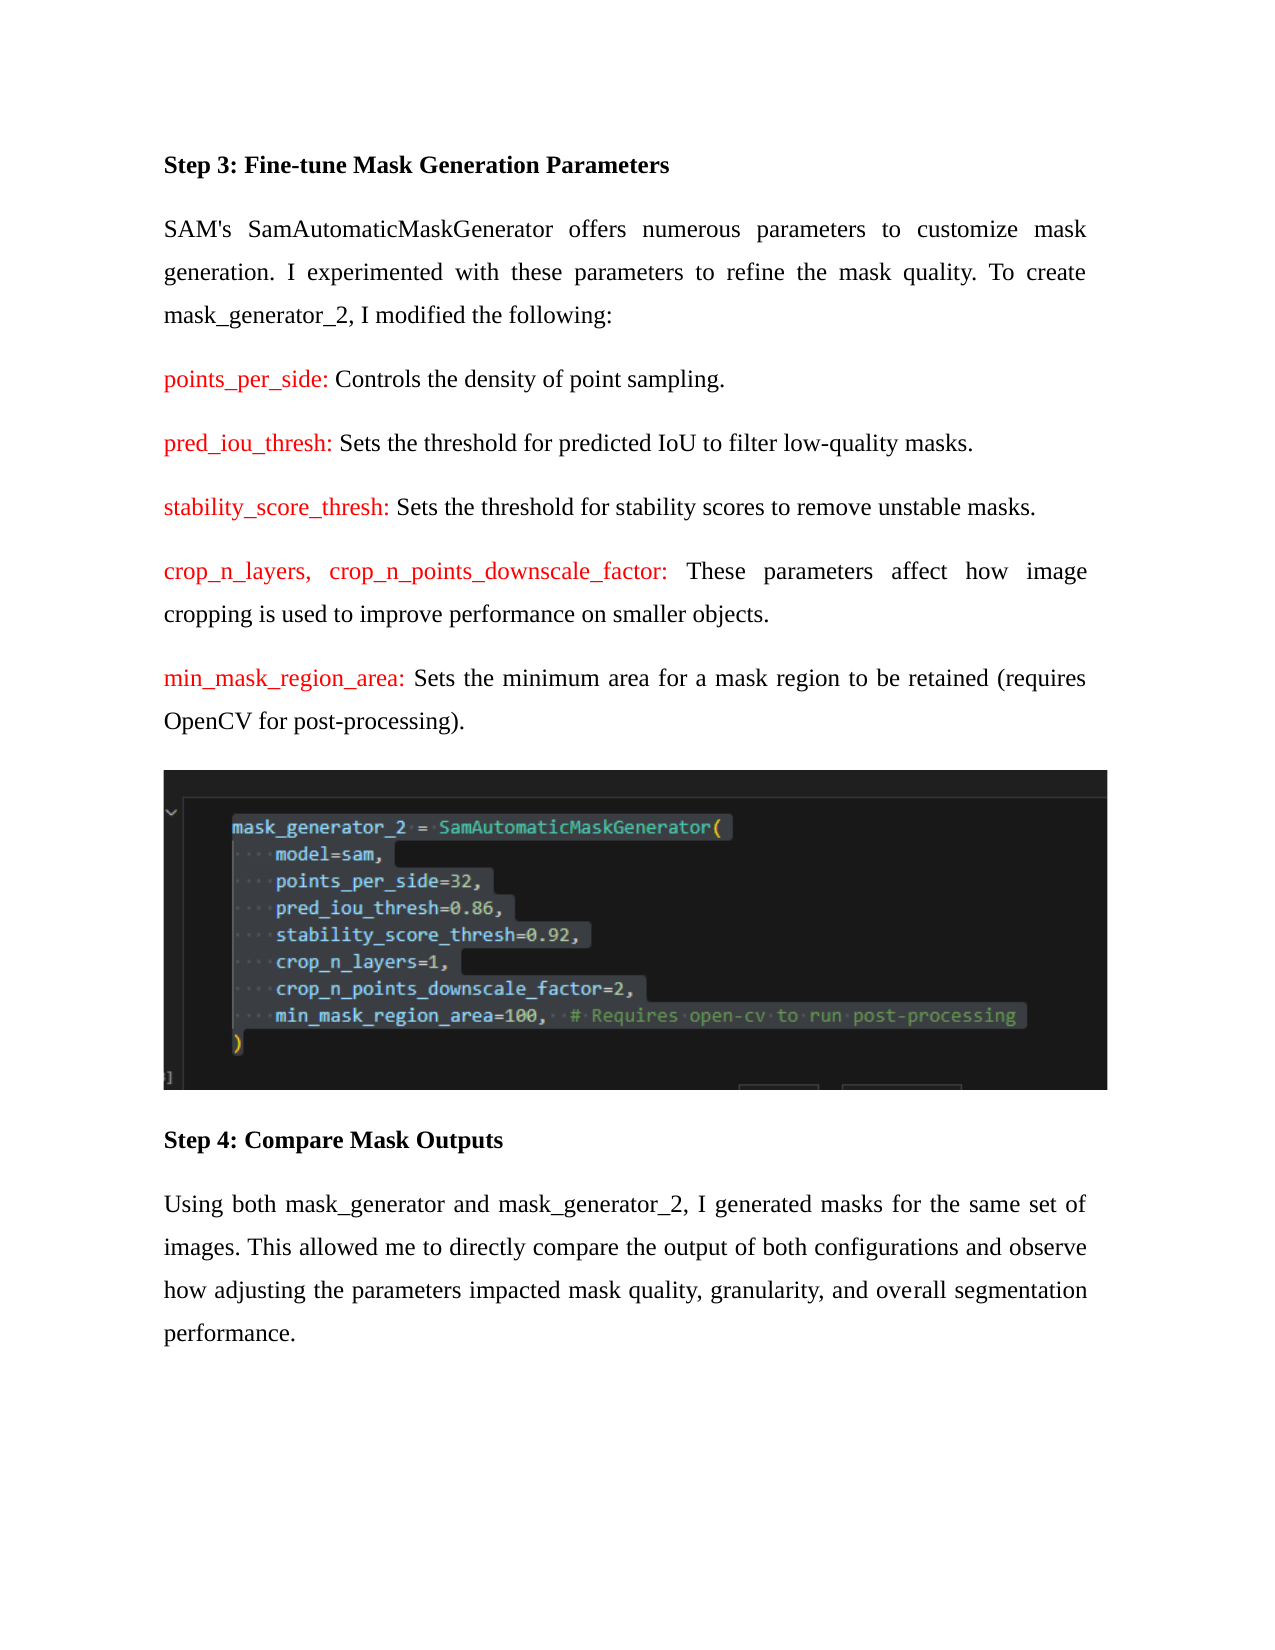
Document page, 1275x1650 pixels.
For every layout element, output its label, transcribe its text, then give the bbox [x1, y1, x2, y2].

picture [163, 770, 1108, 1090]
text Step 3: Fine-tune Mask Generation Parameters [163, 150, 1087, 179]
text Step 4: Compare Mask Outputs [163, 1125, 1087, 1153]
text stability_score_thresh: Sets the threshold for stability scores to remove unstable masks. [163, 492, 1087, 521]
text SAM's SamAutomaticMaskGenerator offers numerous parameters to customize mask generation. I experimented with these parameters to refine the mask quality. To create mask_generator_2, I modified the following: [163, 214, 1087, 329]
text pred_iou_thresh: Sets the threshold for predicted IoU to filter low-quality masks. [163, 428, 1087, 457]
text Using both mask_generator and mask_generator_2, I generated masks for the same set of images. This allowed me to directly compare the output of both configurations and observe how adjusting the parameters impacted mask quality, granularity, and overall segmentation performance. [163, 1189, 1087, 1347]
text points_per_side: Controls the density of point sampling. [163, 364, 1087, 393]
text crop_n_layers, crop_n_points_downscale_factor: These parameters affect how image cropping is used to improve performance on smaller objects. [163, 556, 1087, 628]
text min_mask_region_area: Sets the minimum area for a mask region to be retained (requires OpenCV for post-processing). [163, 663, 1087, 735]
